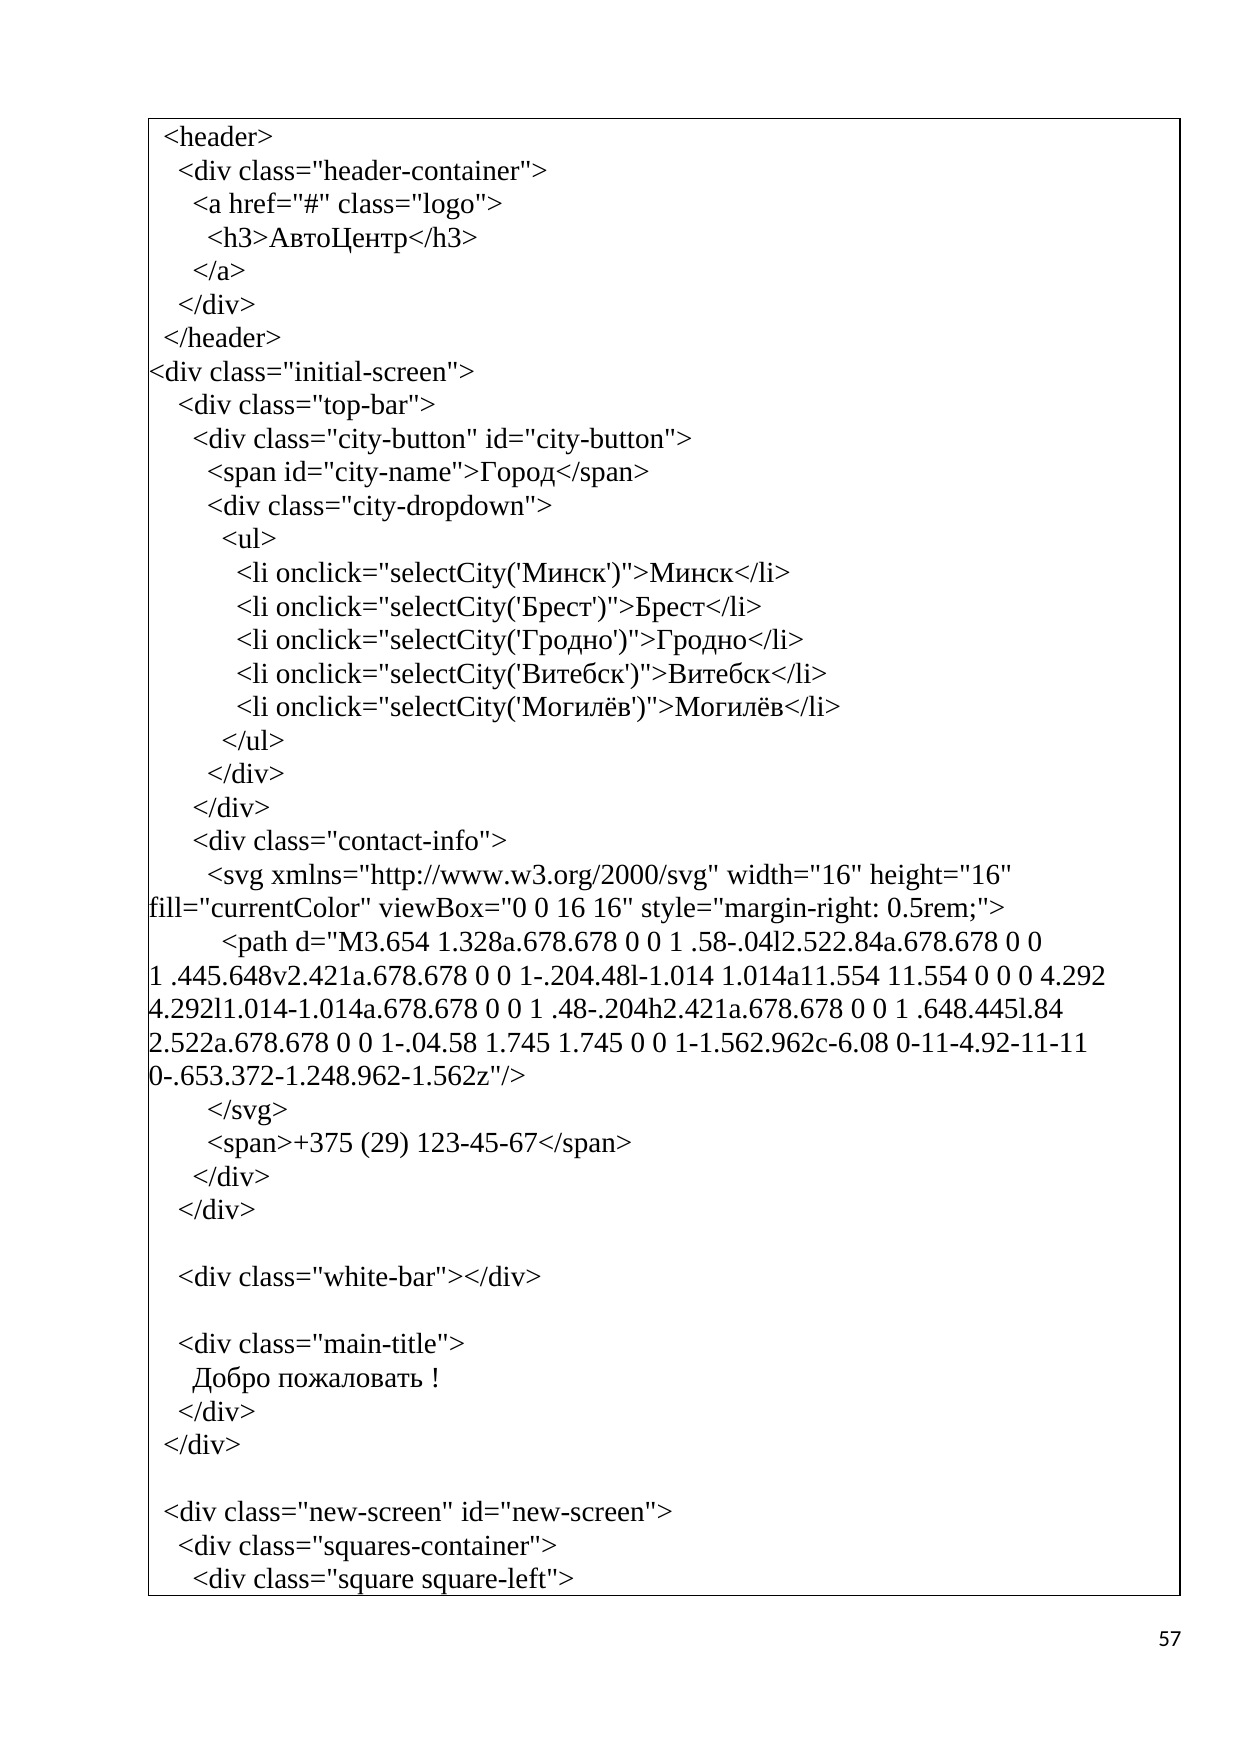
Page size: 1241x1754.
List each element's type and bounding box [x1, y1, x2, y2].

table_header [149, 119, 1179, 1595]
